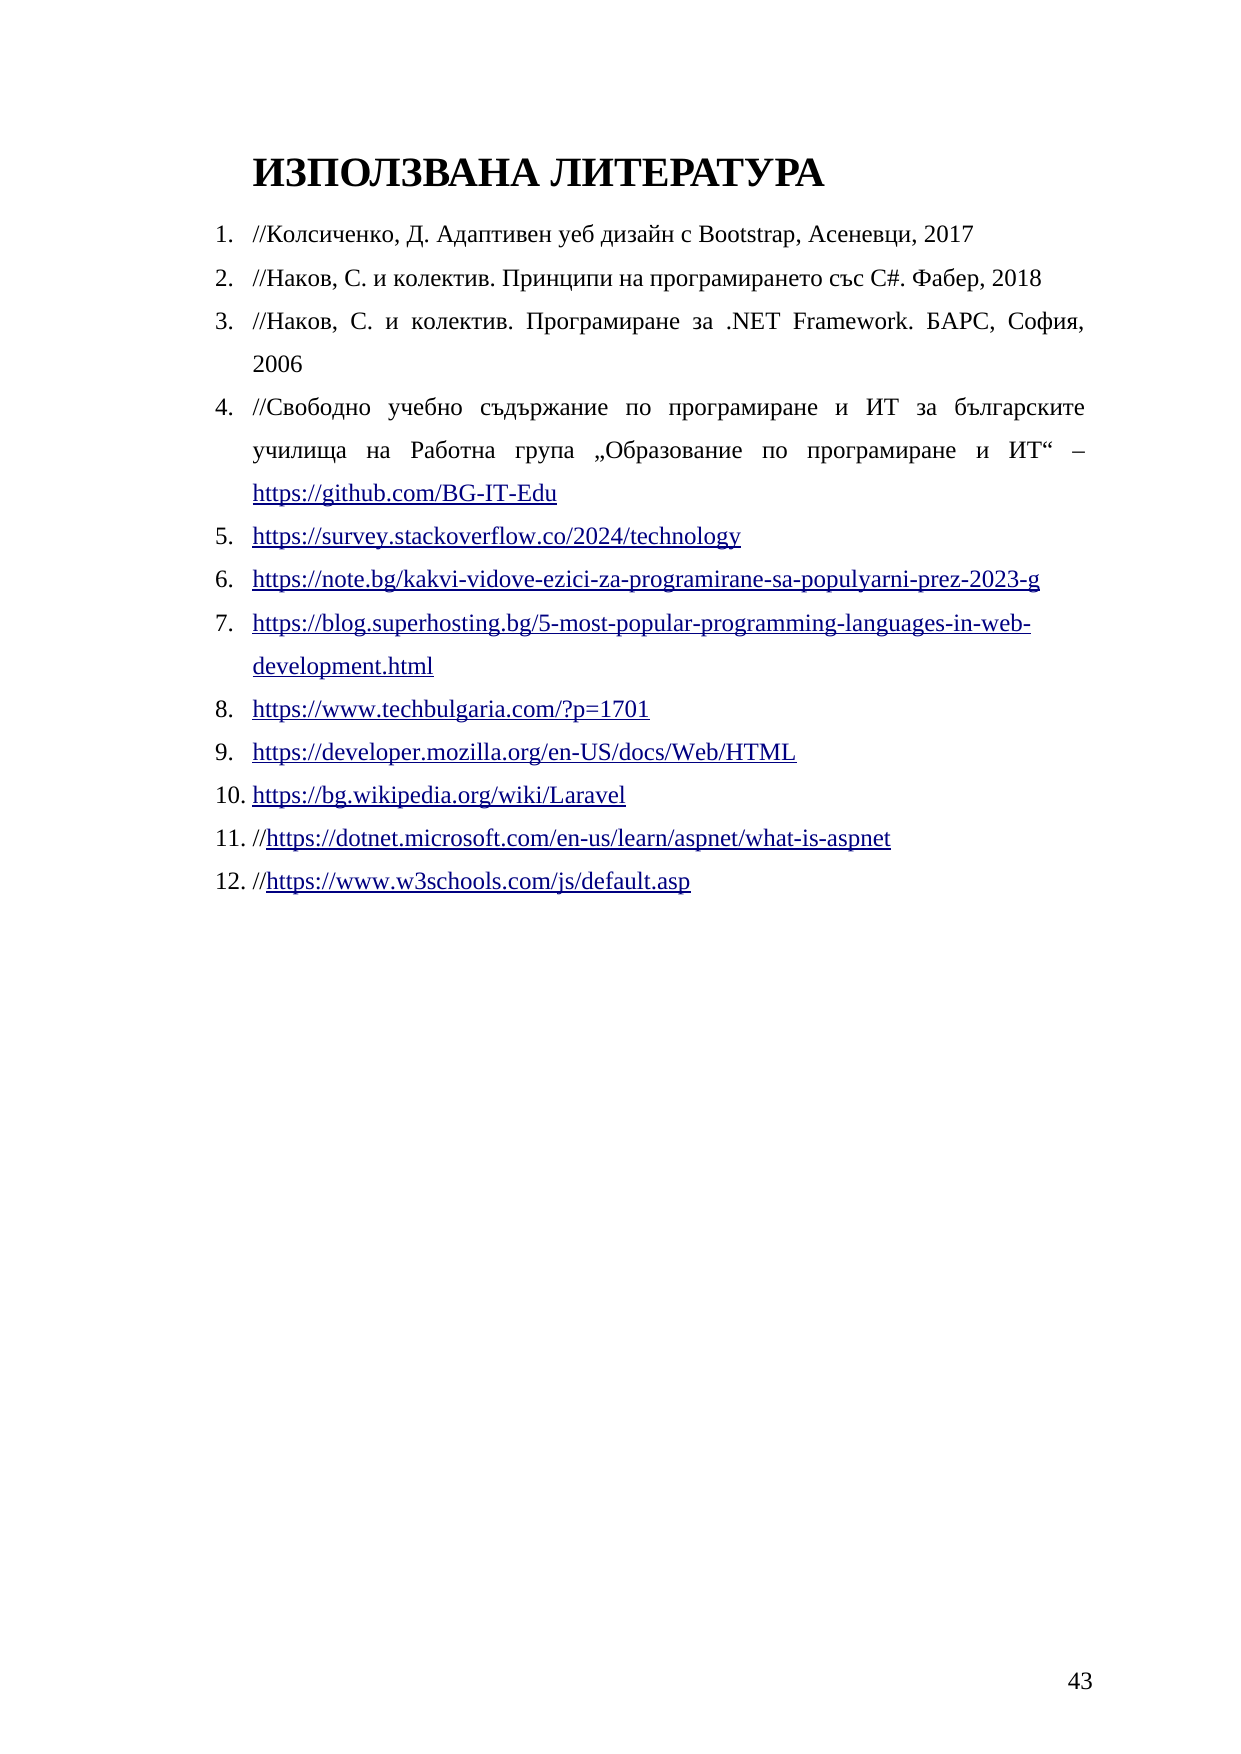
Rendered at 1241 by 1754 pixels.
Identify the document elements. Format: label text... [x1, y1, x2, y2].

list //https://dotnet.microsoft.com/en-us/learn/aspnet/what-is-aspnet [215, 823, 1086, 852]
subtitle ИЗПОЛЗВАНА ЛИТЕРАТУРА [177, 148, 1092, 196]
list https://developer.mozilla.org/en-US/docs/Web/HTML [215, 737, 1086, 766]
list //Наков, С. и колектив. Програмиране за .NET Framework. БАРС, София, 2006 [215, 306, 1086, 378]
list //Свободно учебно съдържание по програмиране и ИТ за българските училища на Работна група „Образование по програмиране и ИТ“ – https://github.com/BG-IT-Edu [215, 392, 1086, 507]
list //https://www.w3schools.com/js/default.asp [215, 866, 1086, 895]
list https://survey.stackoverflow.co/2024/technology [215, 521, 1086, 550]
list https://bg.wikipedia.org/wiki/Laravel [215, 780, 1086, 809]
list https://note.bg/kakvi-vidove-ezici-za-programirane-sa-populyarni-prez-2023-g [215, 564, 1086, 593]
list //Наков, С. и колектив. Принципи на програмирането със C#. Фабер, 2018 [215, 263, 1086, 291]
list //Колсиченко, Д. Адаптивен уеб дизайн с Bootstrap, Асеневци, 2017 [215, 219, 1086, 248]
list https://www.techbulgaria.com/?p=1701 [215, 694, 1086, 723]
list https://blog.superhosting.bg/5-most-popular-programming-languages-in-web-development.html [215, 608, 1086, 679]
